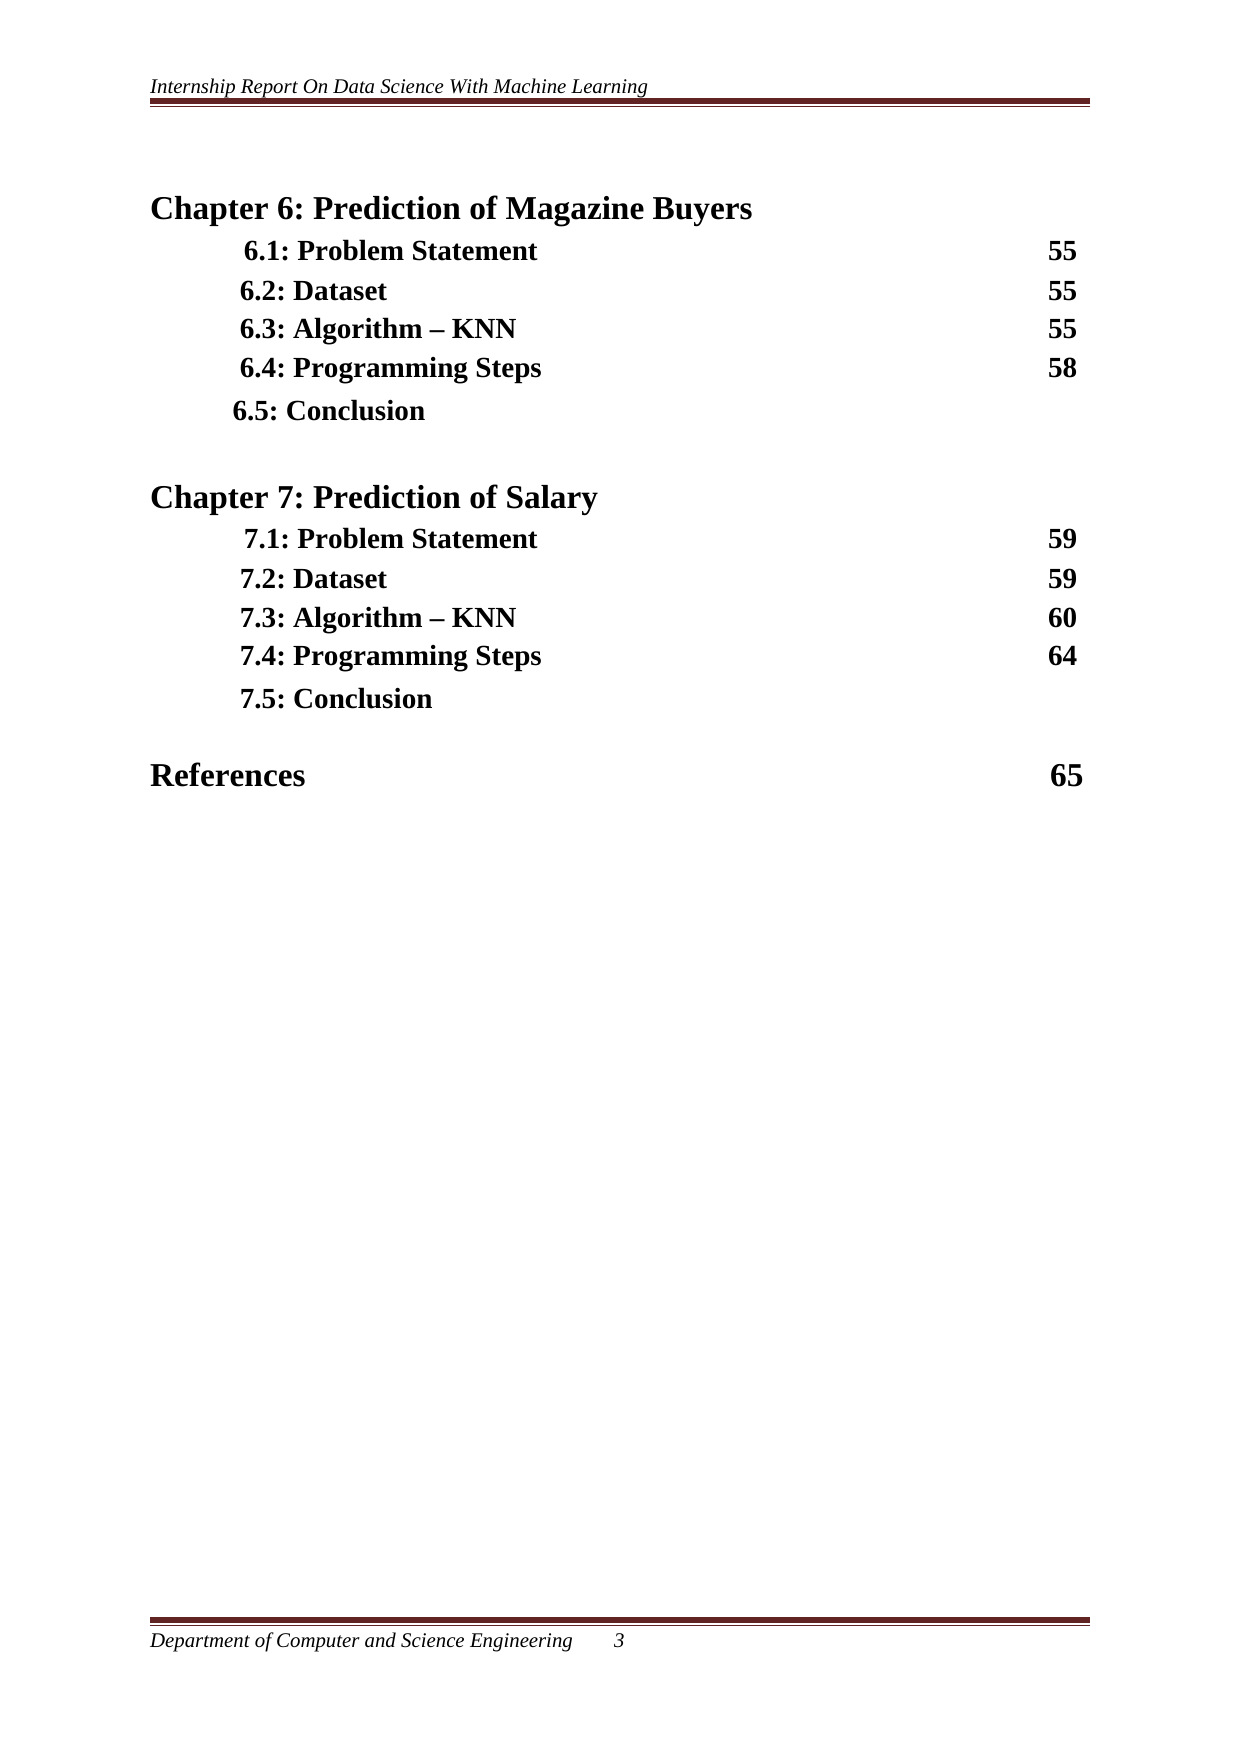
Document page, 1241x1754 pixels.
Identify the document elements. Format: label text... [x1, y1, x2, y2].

text References 65 [150, 755, 1090, 794]
text Chapter 7: Prediction of Salary [150, 477, 1090, 515]
text 7.3: Algorithm – KNN 60 [150, 600, 1090, 633]
text 7.1: Problem Statement 59 [150, 521, 1090, 555]
text 7.2: Dataset 59 [150, 561, 1090, 595]
text 7.4: Programming Steps 64 7.5: Conclusion [150, 638, 1090, 716]
text 6.1: Problem Statement 55 [150, 233, 1090, 266]
text 6.2: Dataset 55 [150, 273, 1090, 306]
text 6.3: Algorithm – KNN 55 [150, 311, 1090, 345]
text Chapter 6: Prediction of Magazine Buyers [150, 188, 1090, 227]
text 6.4: Programming Steps 58 6.5: Conclusion [150, 350, 1090, 427]
